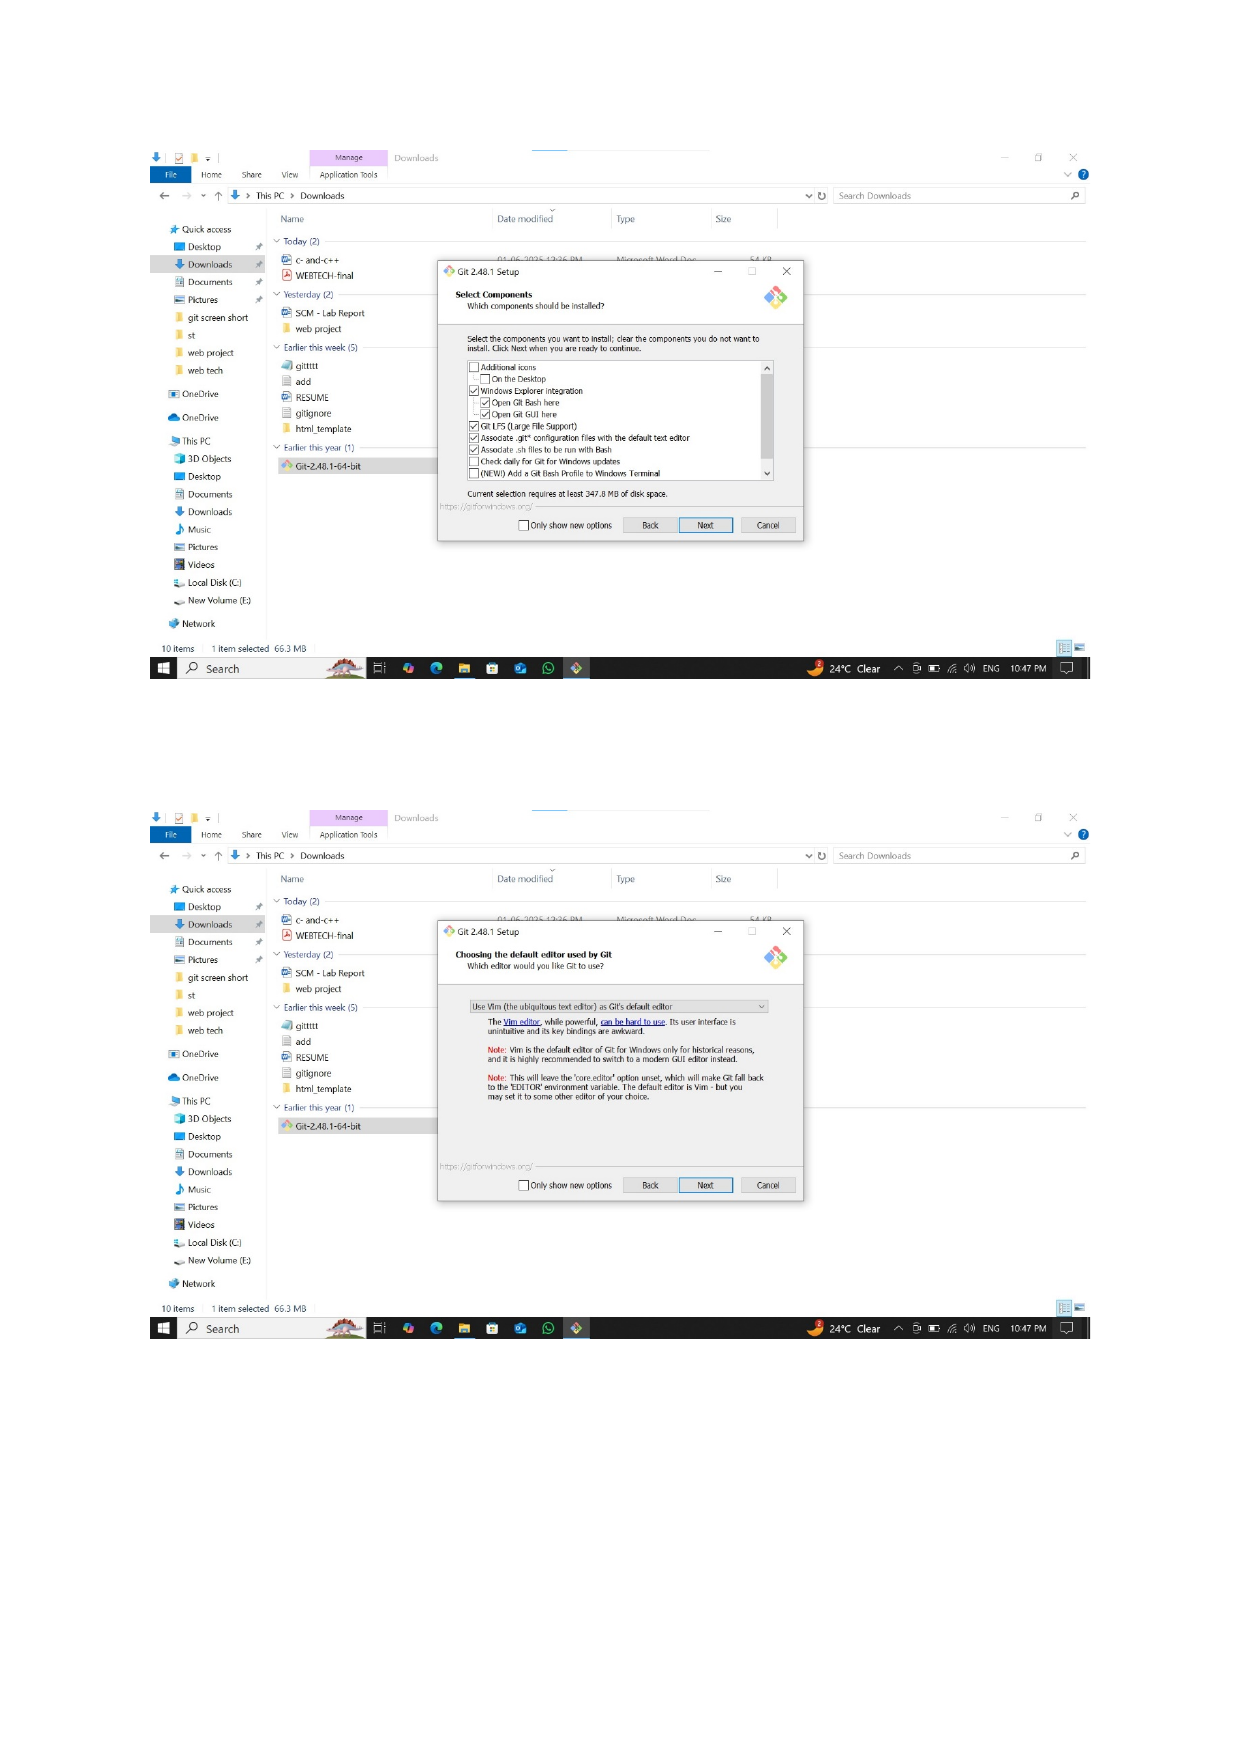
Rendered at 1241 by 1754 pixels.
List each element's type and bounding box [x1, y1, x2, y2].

picture [150, 810, 1091, 1339]
picture [150, 150, 1091, 679]
